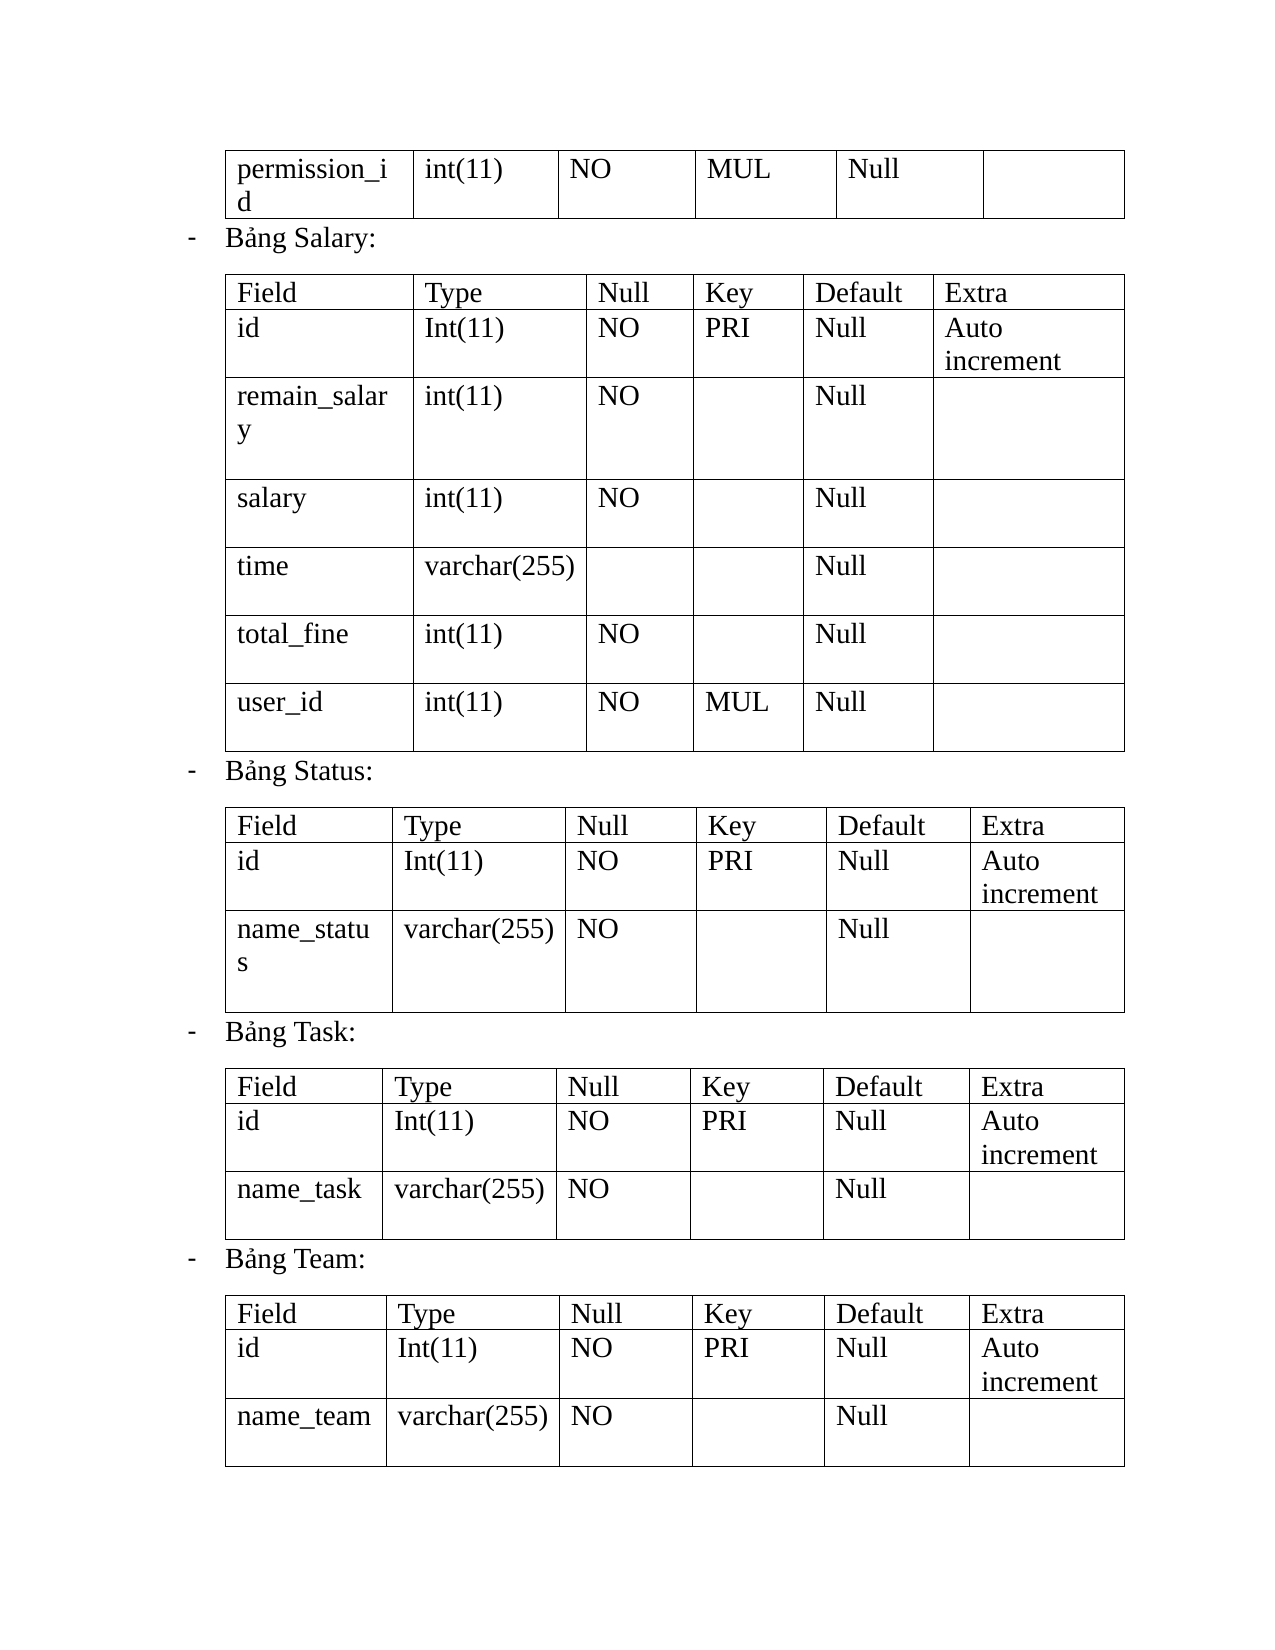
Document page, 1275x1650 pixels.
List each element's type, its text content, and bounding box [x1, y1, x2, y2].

table_cell [984, 151, 1124, 218]
table_cell Int(11) [387, 1330, 559, 1397]
table_cell name_status [226, 911, 392, 1012]
table_cell Null [804, 480, 933, 547]
table_cell int(11) [414, 684, 586, 751]
table_cell Auto increment [971, 843, 1124, 910]
table_cell Null [804, 378, 933, 479]
table_cell id [226, 843, 392, 910]
table_cell [694, 378, 803, 479]
table_cell PRI [694, 310, 803, 377]
table_cell NO [557, 1172, 690, 1239]
table_header Extra [970, 1296, 1124, 1329]
table_cell NO [560, 1330, 692, 1397]
table_cell total_fine [226, 616, 413, 683]
table_cell Null [827, 843, 970, 910]
table_cell PRI [697, 843, 826, 910]
table_cell name_task [226, 1172, 382, 1239]
table_header Extra [971, 808, 1124, 842]
table_cell Null [804, 684, 933, 751]
table_cell remain_salary [226, 378, 413, 479]
table_cell Int(11) [393, 843, 565, 910]
table_cell int(11) [414, 480, 586, 547]
list Bảng Status: [187, 752, 1125, 788]
table_cell [691, 1172, 823, 1239]
table_header Null [566, 808, 696, 842]
table_cell Null [827, 911, 970, 1012]
table_cell NO [587, 310, 693, 377]
table_header Default [804, 275, 933, 309]
table_cell salary [226, 480, 413, 547]
table_cell NO [587, 480, 693, 547]
table_cell NO [557, 1104, 690, 1171]
table_cell Null [824, 1104, 969, 1171]
table_cell NO [566, 843, 696, 910]
table_header Type [393, 808, 565, 842]
table_header Type [387, 1296, 559, 1329]
table_cell varchar(255) [393, 911, 565, 1012]
table_header Key [694, 275, 803, 309]
table_cell Null [804, 310, 933, 377]
table_cell Null [837, 151, 983, 218]
table_cell Auto increment [970, 1330, 1124, 1397]
table_header Key [697, 808, 826, 842]
table_cell NO [560, 1399, 692, 1466]
table_cell [693, 1399, 824, 1466]
table_cell NO [587, 684, 693, 751]
table_cell Int(11) [383, 1104, 556, 1171]
table_header Field [226, 808, 392, 842]
table_cell time [226, 548, 413, 615]
table_cell NO [559, 151, 695, 218]
table_cell [934, 378, 1124, 479]
table_cell [934, 684, 1124, 751]
table_cell id [226, 1104, 382, 1171]
table_header Extra [934, 275, 1124, 309]
table_cell Null [824, 1172, 969, 1239]
table_cell NO [587, 616, 693, 683]
table_cell MUL [696, 151, 836, 218]
table_header Extra [970, 1069, 1124, 1102]
table_cell permission_id [226, 151, 413, 218]
table_cell [934, 548, 1124, 615]
table_cell varchar(255) [387, 1399, 559, 1466]
table_header Key [693, 1296, 824, 1329]
table_cell [694, 616, 803, 683]
table_cell id [226, 310, 413, 377]
table_cell PRI [693, 1330, 824, 1397]
table_cell [587, 548, 693, 615]
table_header Key [691, 1069, 823, 1102]
table_header Default [825, 1296, 969, 1329]
table_header Default [824, 1069, 969, 1102]
table_cell [970, 1399, 1124, 1466]
table_cell id [226, 1330, 386, 1397]
table_cell varchar(255) [383, 1172, 556, 1239]
table_header Type [414, 275, 586, 309]
table_cell [970, 1172, 1124, 1239]
table_cell [971, 911, 1124, 1012]
table_header Field [226, 275, 413, 309]
list Bảng Salary: [187, 219, 1125, 255]
table_header Field [226, 1296, 386, 1329]
table_header Null [587, 275, 693, 309]
table_cell NO [566, 911, 696, 1012]
table_cell PRI [691, 1104, 823, 1171]
table_cell int(11) [414, 378, 586, 479]
table_cell [694, 480, 803, 547]
table_cell name_team [226, 1399, 386, 1466]
table_cell Null [804, 548, 933, 615]
table_cell int(11) [414, 151, 558, 218]
table_cell Auto increment [970, 1104, 1124, 1171]
table_cell [694, 548, 803, 615]
table_header Default [827, 808, 970, 842]
table_cell varchar(255) [414, 548, 586, 615]
table_cell int(11) [414, 616, 586, 683]
table_cell Auto increment [934, 310, 1124, 377]
list Bảng Team: [187, 1240, 1125, 1275]
table_cell MUL [694, 684, 803, 751]
table_cell Null [825, 1399, 969, 1466]
table_cell Null [825, 1330, 969, 1397]
table_header Type [383, 1069, 556, 1102]
table_cell user_id [226, 684, 413, 751]
table_cell [934, 616, 1124, 683]
table_header Null [557, 1069, 690, 1102]
table_cell [934, 480, 1124, 547]
table_cell Null [804, 616, 933, 683]
table_cell Int(11) [414, 310, 586, 377]
table_header Null [560, 1296, 692, 1329]
table_header Field [226, 1069, 382, 1102]
list Bảng Task: [187, 1013, 1125, 1048]
table_cell [697, 911, 826, 1012]
table_cell NO [587, 378, 693, 479]
